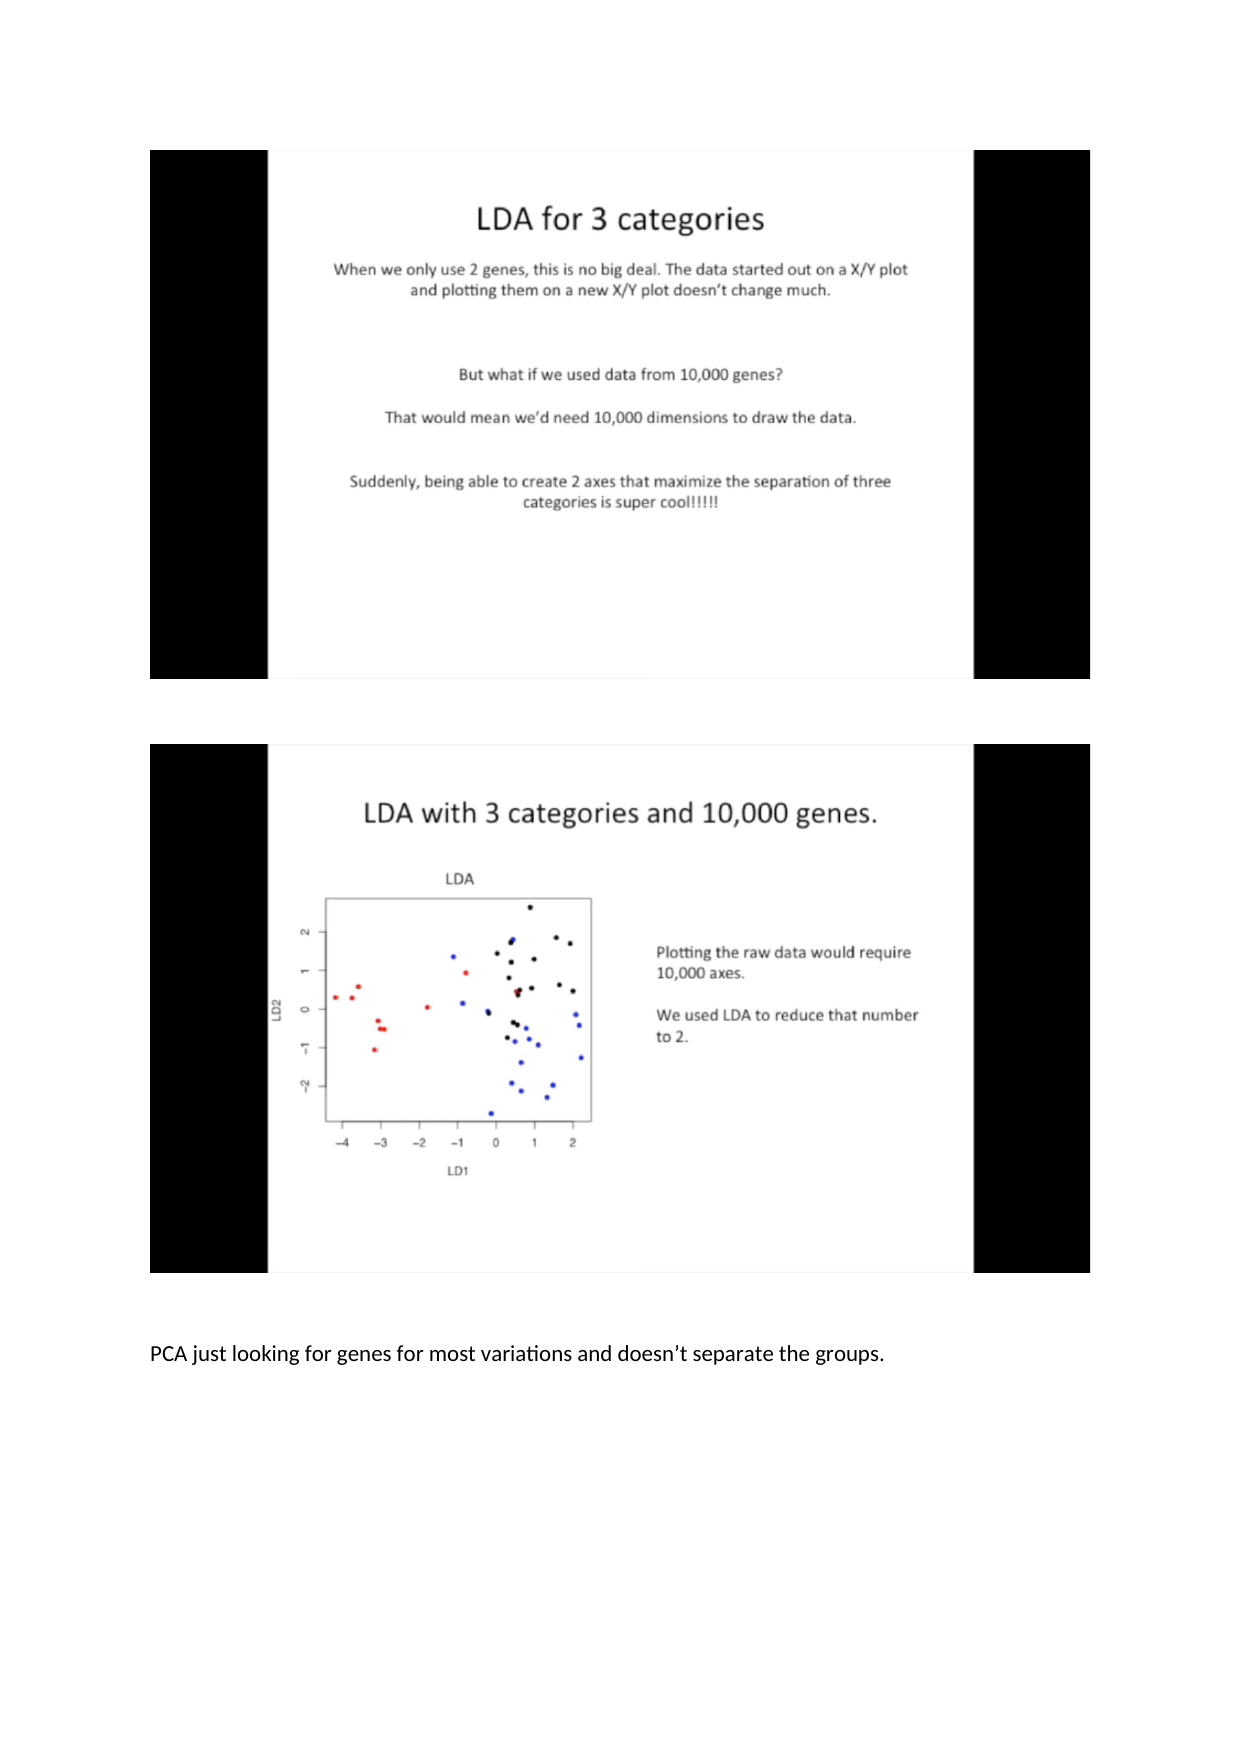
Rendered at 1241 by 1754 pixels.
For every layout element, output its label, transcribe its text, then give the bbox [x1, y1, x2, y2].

picture [150, 150, 1091, 679]
text PCA just looking for genes for most variations and doesn’t separate the groups. [150, 1339, 1090, 1367]
picture [150, 744, 1091, 1273]
